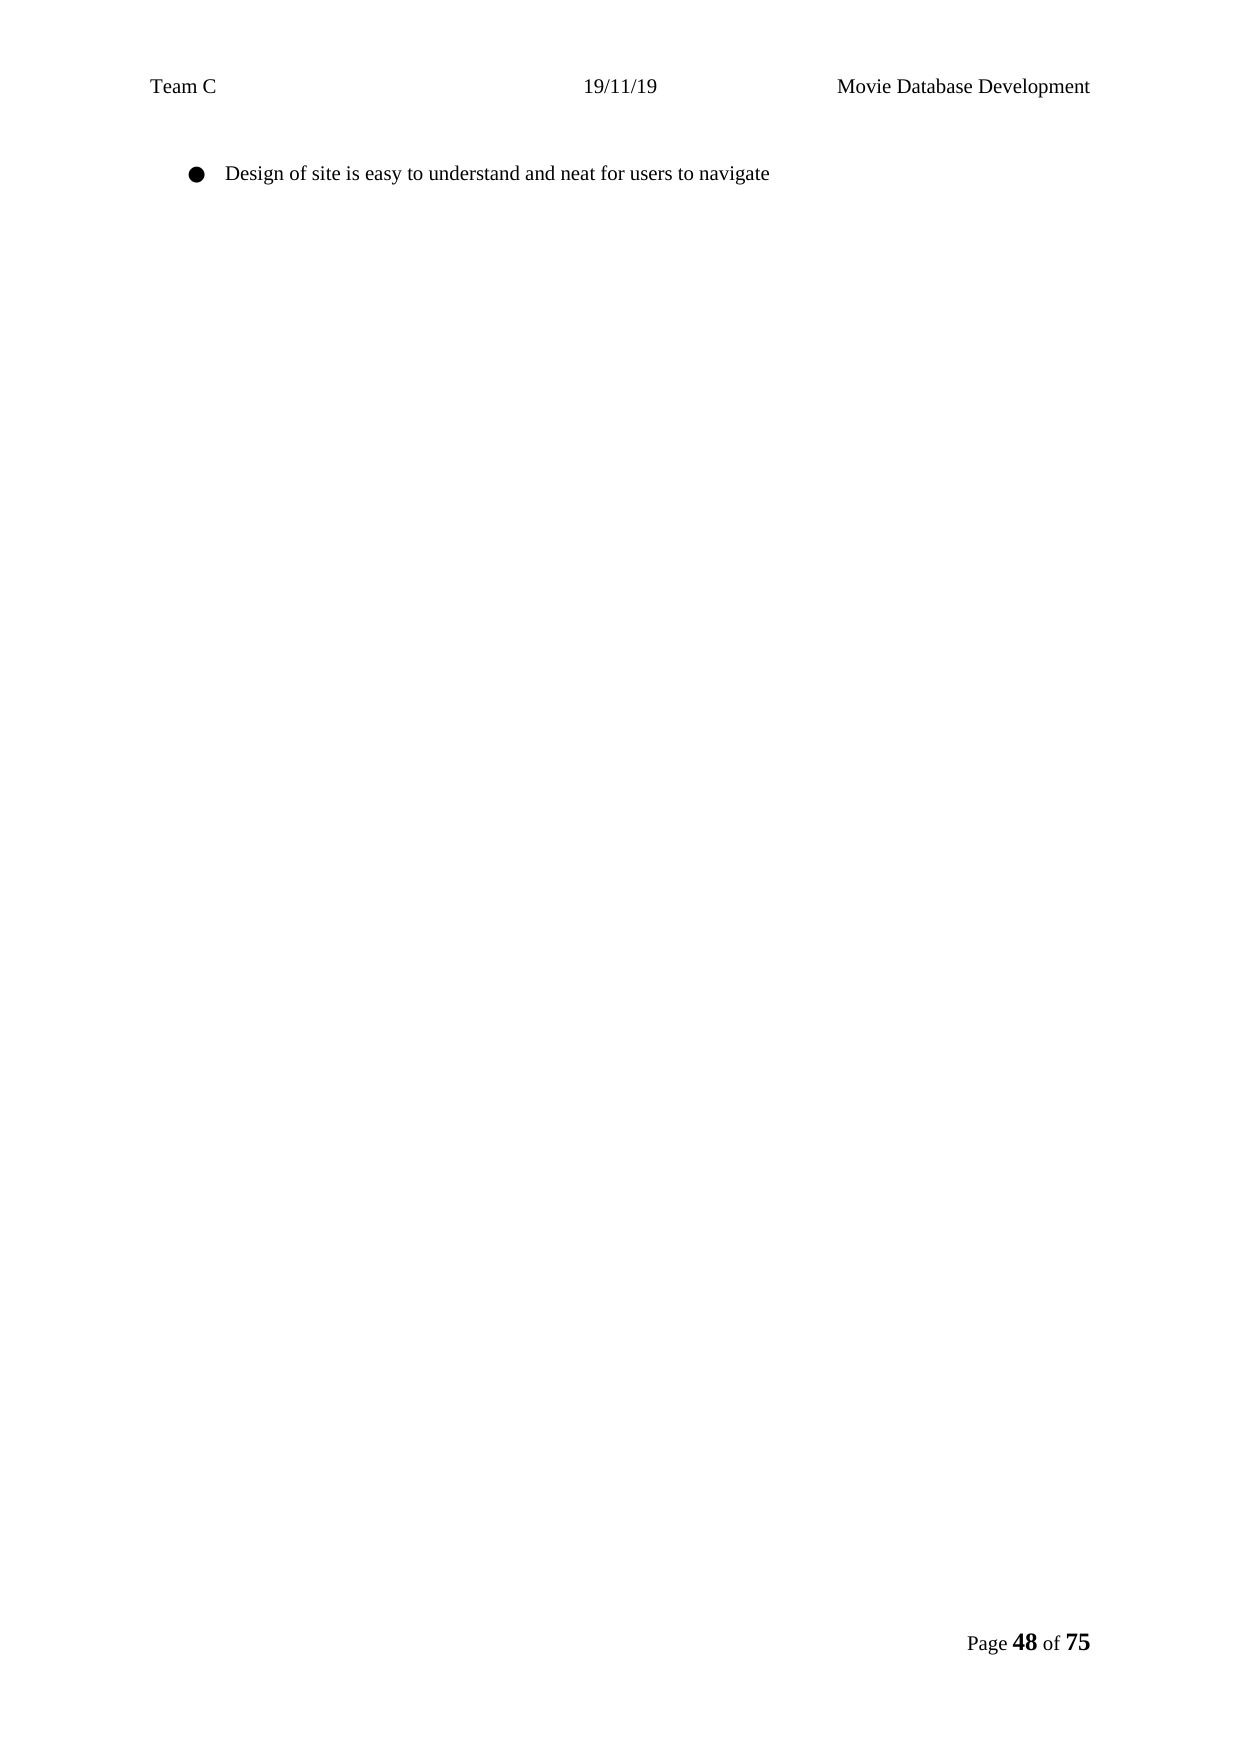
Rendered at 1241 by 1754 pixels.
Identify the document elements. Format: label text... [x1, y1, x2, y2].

list Design of site is easy to understand and neat for users to navigate [187, 150, 1090, 193]
